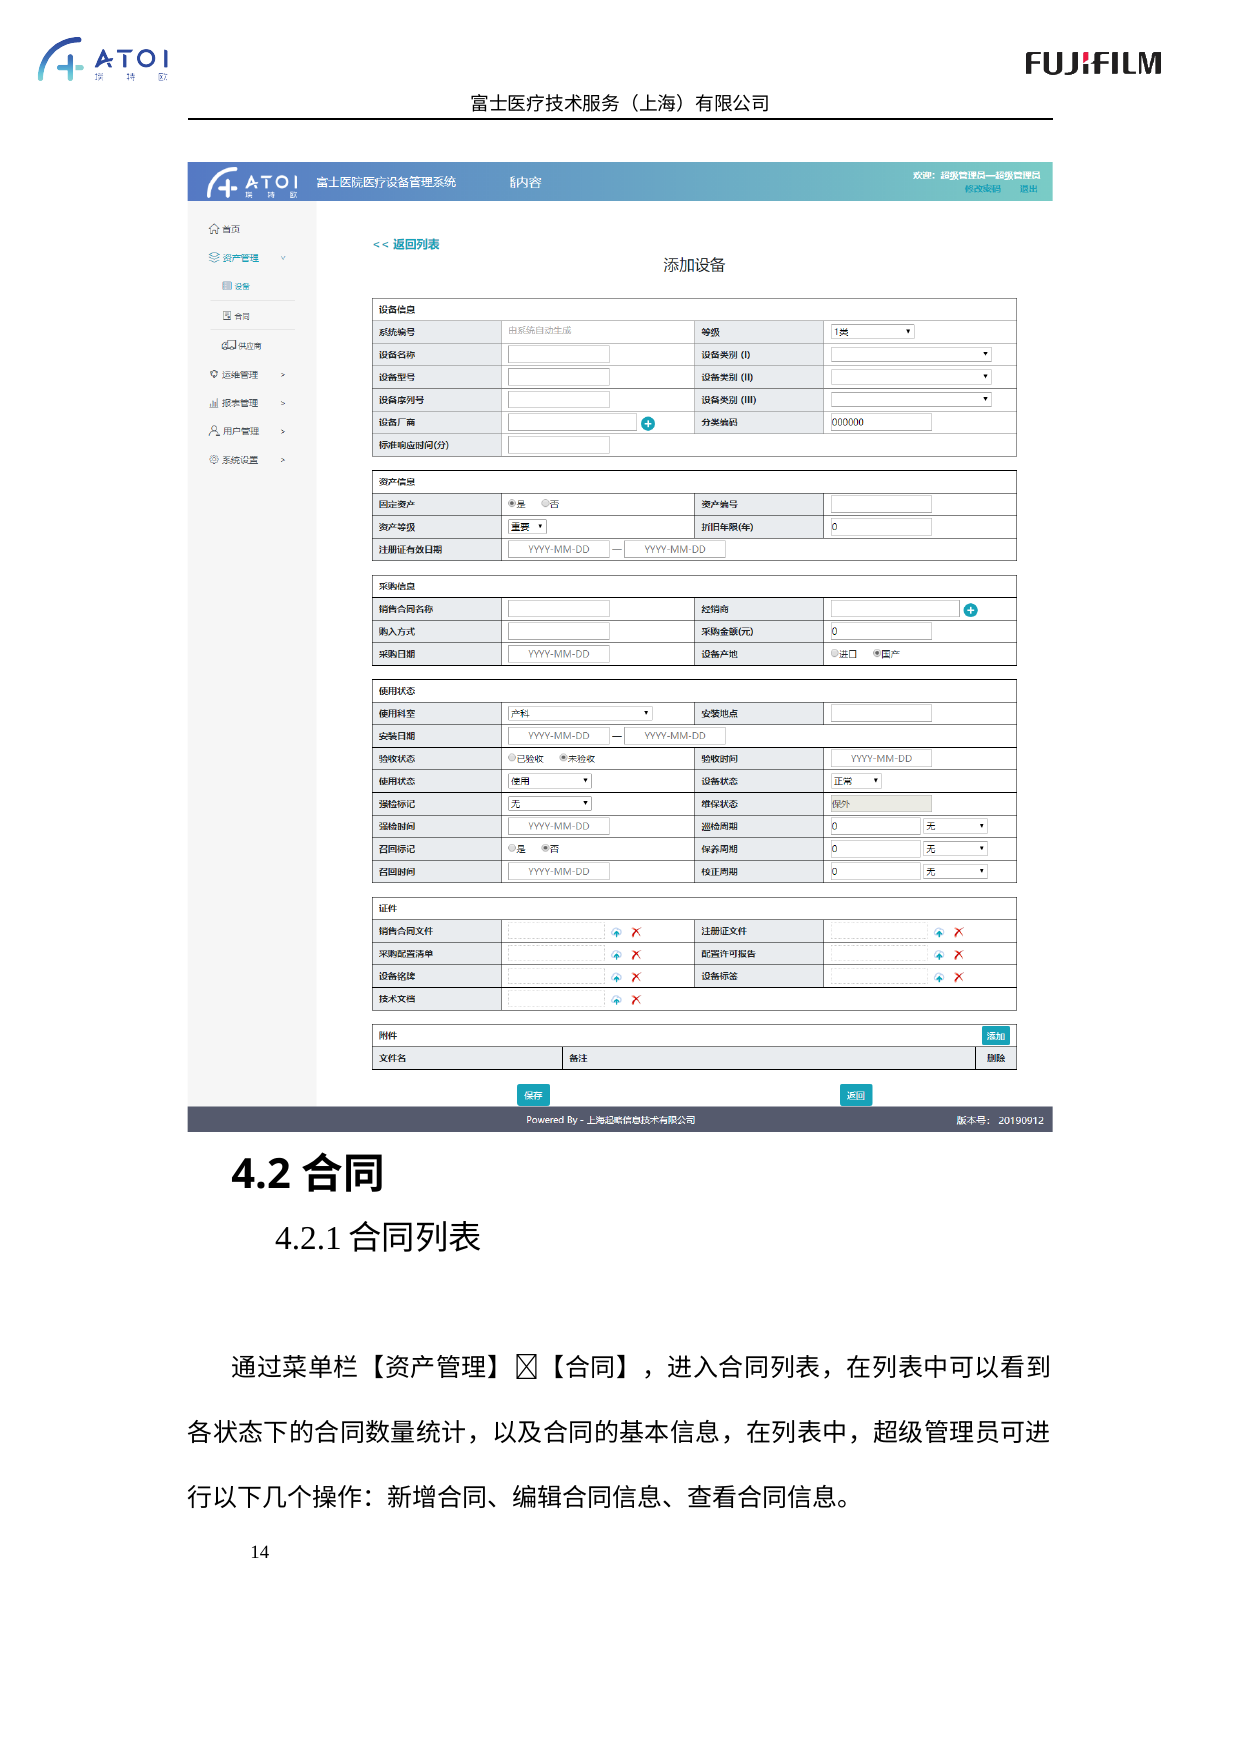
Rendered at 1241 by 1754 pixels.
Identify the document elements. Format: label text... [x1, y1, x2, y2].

picture [187, 162, 1053, 1132]
list 4.2.1合同列表 [187, 1203, 1053, 1268]
picture [1020, 46, 1166, 80]
picture [30, 20, 176, 102]
list 通过菜单栏【资产管理】【合同】，进入合同列表，在列表中可以看到各状态下的合同数量统计，以及合同的基本信息，在列表中，超级管理员可进行以下几个操作：新增合同、编辑合同信息、查看合同信息。 [187, 1333, 1053, 1528]
list 4.2 合同 [187, 1138, 1053, 1203]
